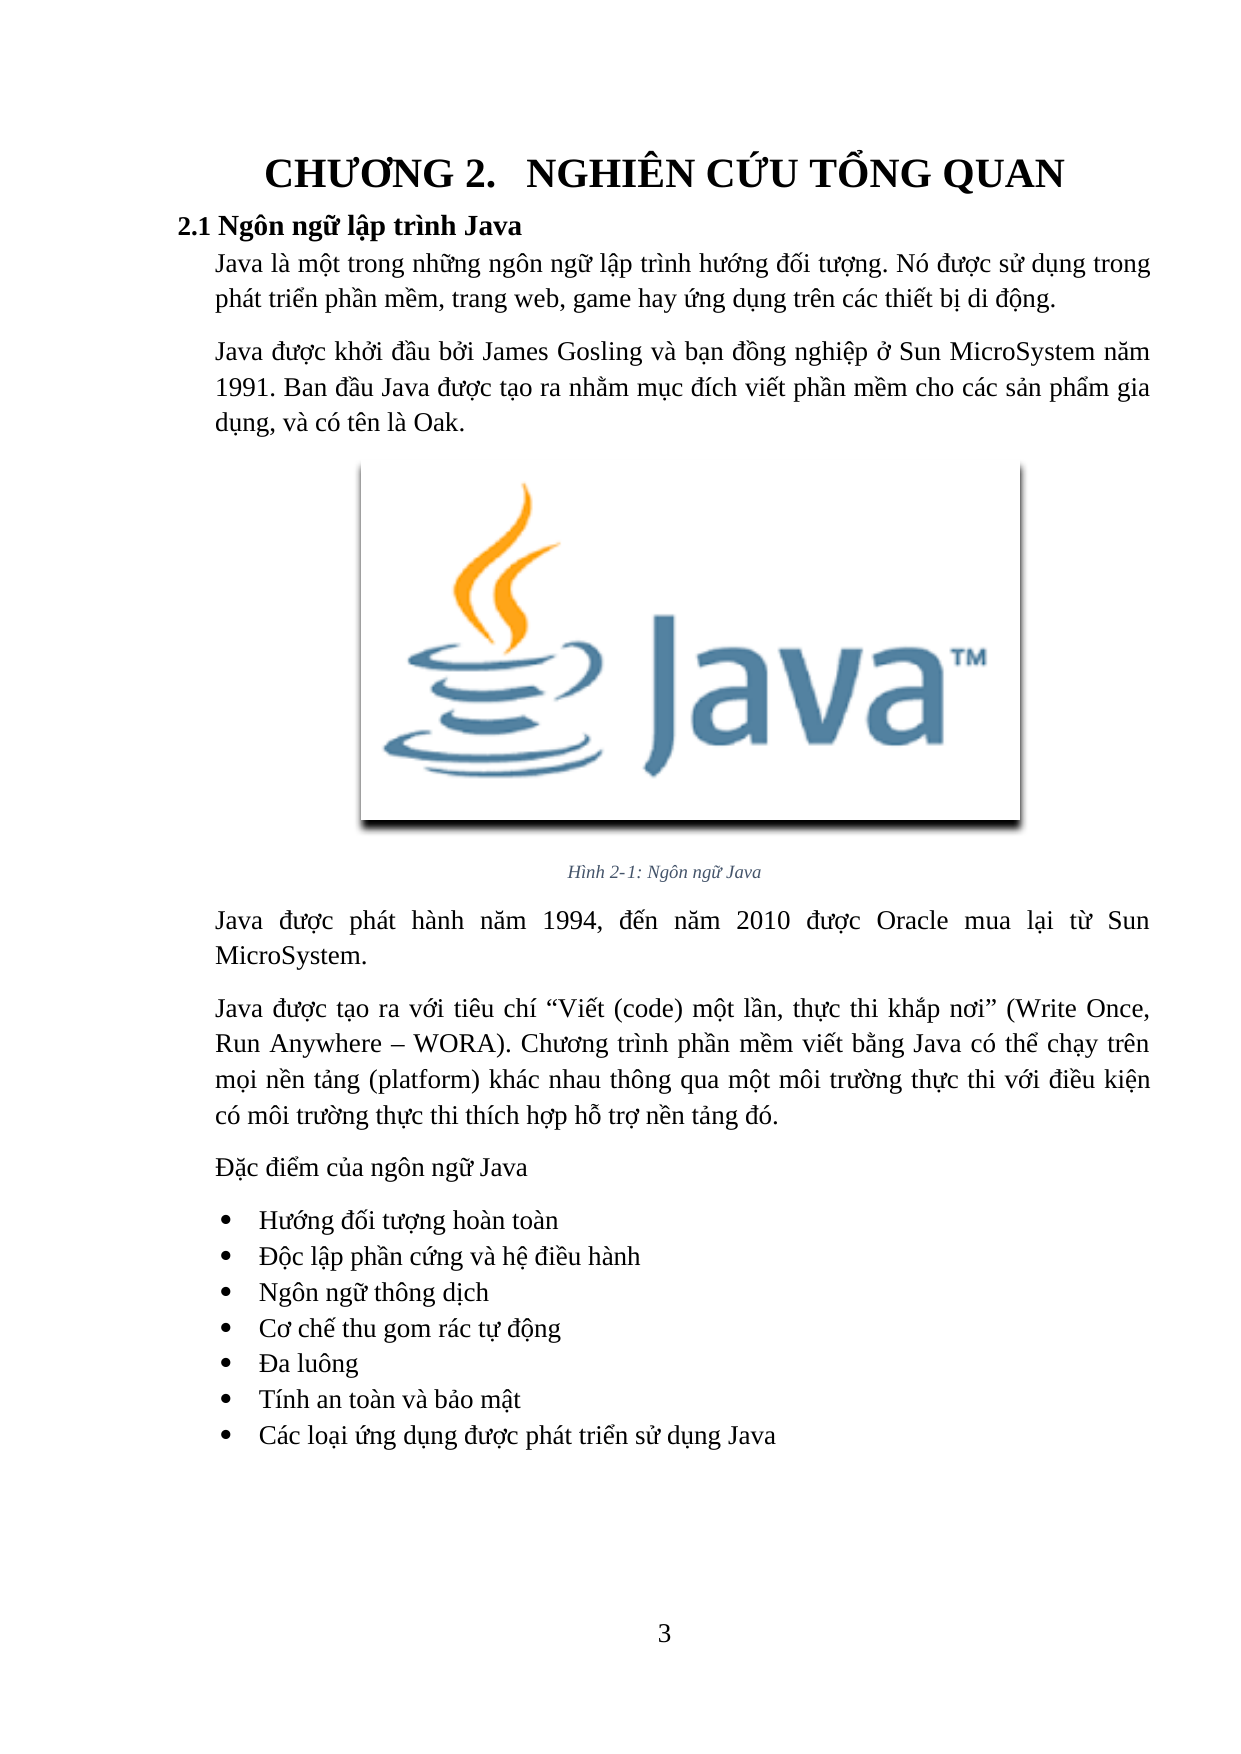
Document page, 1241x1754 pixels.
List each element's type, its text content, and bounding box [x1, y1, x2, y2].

list Cơ chế thu gom rác tự động [221, 1312, 1152, 1343]
list Ngôn ngữ thông dịch [221, 1276, 1152, 1307]
subtitle NGHIÊN CỨU TỔNG QUAN [177, 149, 1152, 197]
text Đặc điểm của ngôn ngữ Java [215, 1151, 1152, 1183]
picture [361, 458, 1020, 820]
text Hình 2-1: Ngôn ngữ Java [177, 861, 1152, 883]
text Java được phát hành năm 1994, đến năm 2010 được Oracle mua lại từ Sun MicroSystem. [215, 904, 1152, 971]
subtitle 2.1 Ngôn ngữ lập trình Java [177, 208, 1152, 242]
list Độc lập phần cứng và hệ điều hành [221, 1240, 1152, 1271]
list Tính an toàn và bảo mật [221, 1383, 1152, 1415]
list Đa luông [221, 1348, 1152, 1379]
text Java được khởi đầu bởi James Gosling và bạn đồng nghiệp ở Sun MicroSystem năm 1991. Ban đầu Java được tạo ra nhằm mục đích viết phần mềm cho các sản phẩm gia dụng, và có tên là Oak. [215, 335, 1152, 437]
list Hướng đối tượng hoàn toàn [221, 1204, 1152, 1235]
text Java là một trong những ngôn ngữ lập trình hướng đối tượng. Nó được sử dụng trong phát triển phần mềm, trang web, game hay ứng dụng trên các thiết bị di động. [215, 247, 1152, 314]
list Các loại ứng dụng được phát triển sử dụng Java [221, 1419, 1152, 1451]
text Java được tạo ra với tiêu chí “Viết (code) một lần, thực thi khắp nơi” (Write Once, Run Anywhere – WORA). Chương trình phần mềm viết bằng Java có thể chạy trên mọi nền tảng (platform) khác nhau thông qua một môi trường thực thi với điều kiện có môi trường thực thi thích hợp hỗ trợ nền tảng đó. [215, 992, 1152, 1130]
